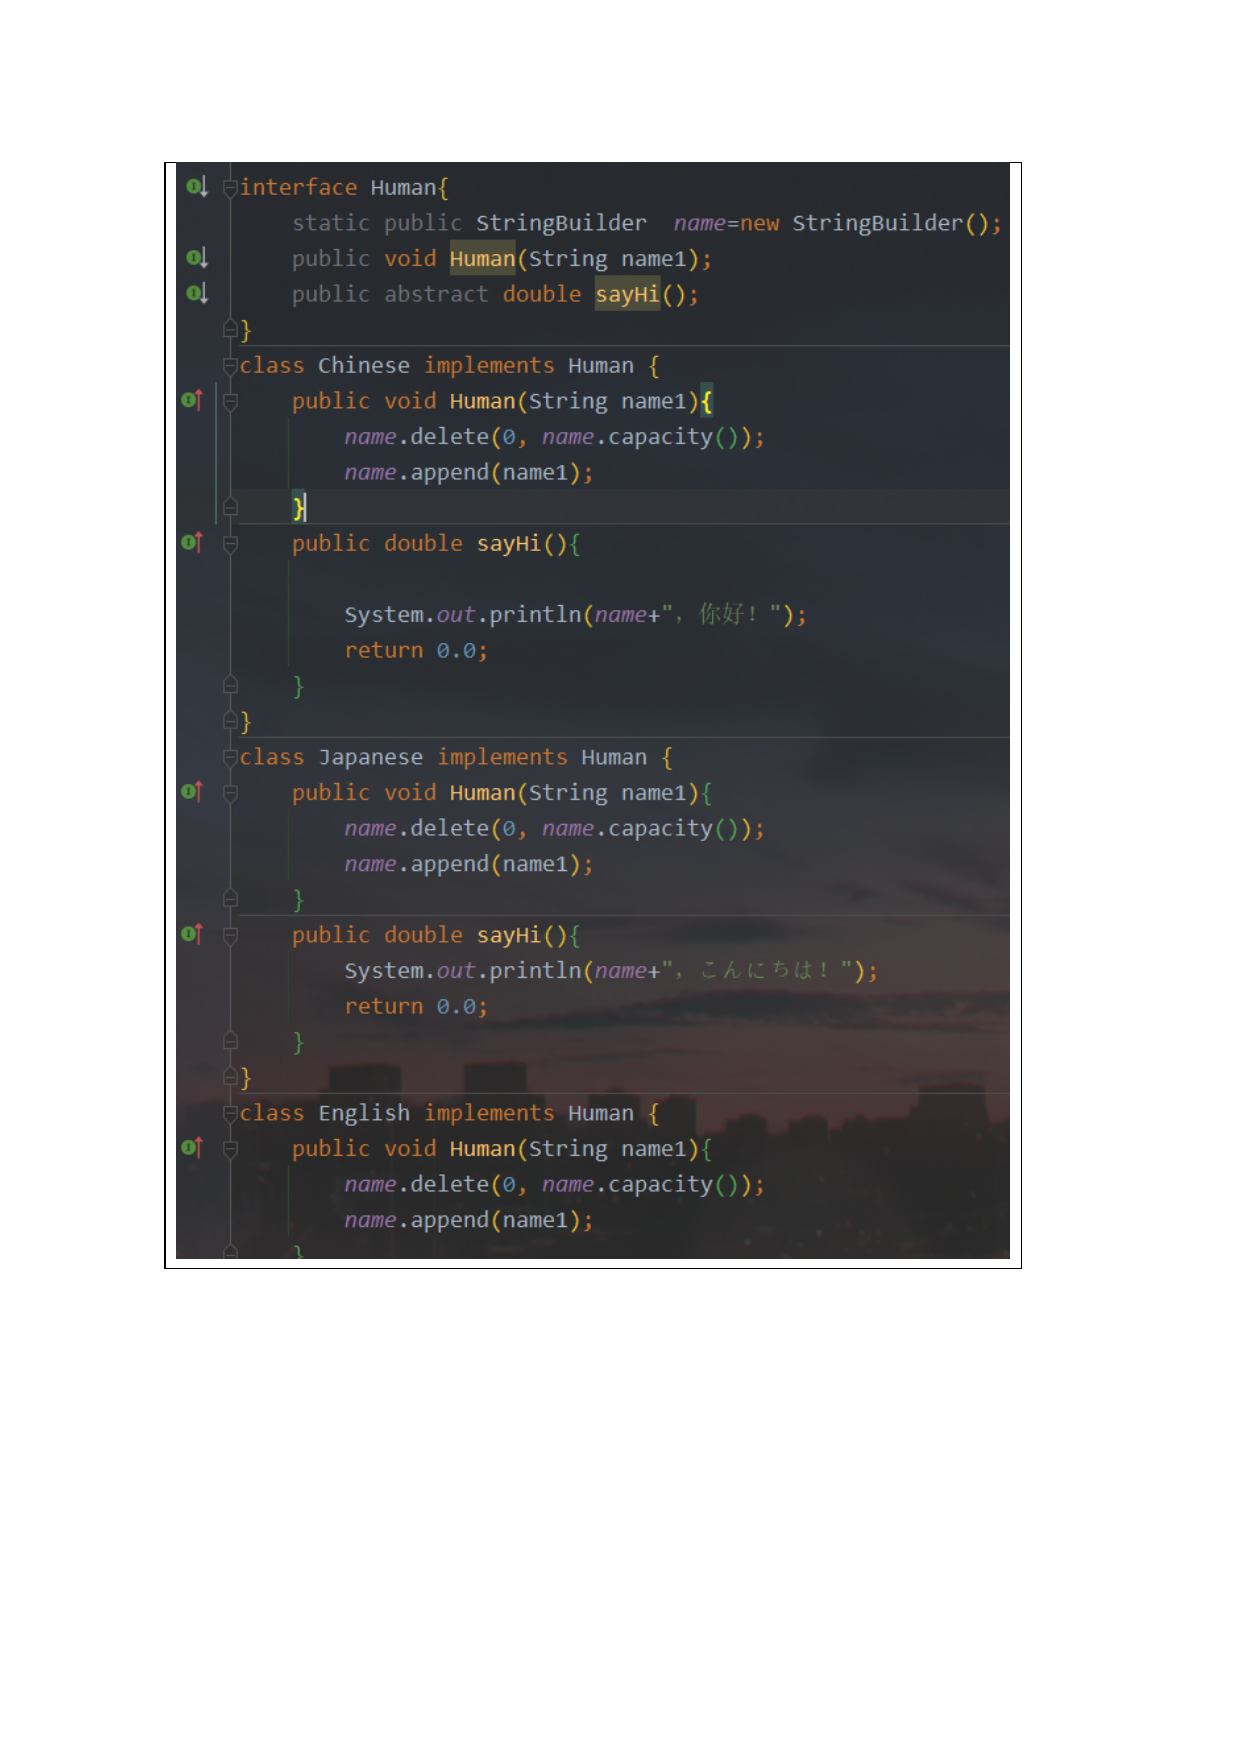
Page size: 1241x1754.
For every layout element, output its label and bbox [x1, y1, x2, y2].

picture [176, 162, 1010, 1259]
table_header [166, 163, 1021, 1268]
